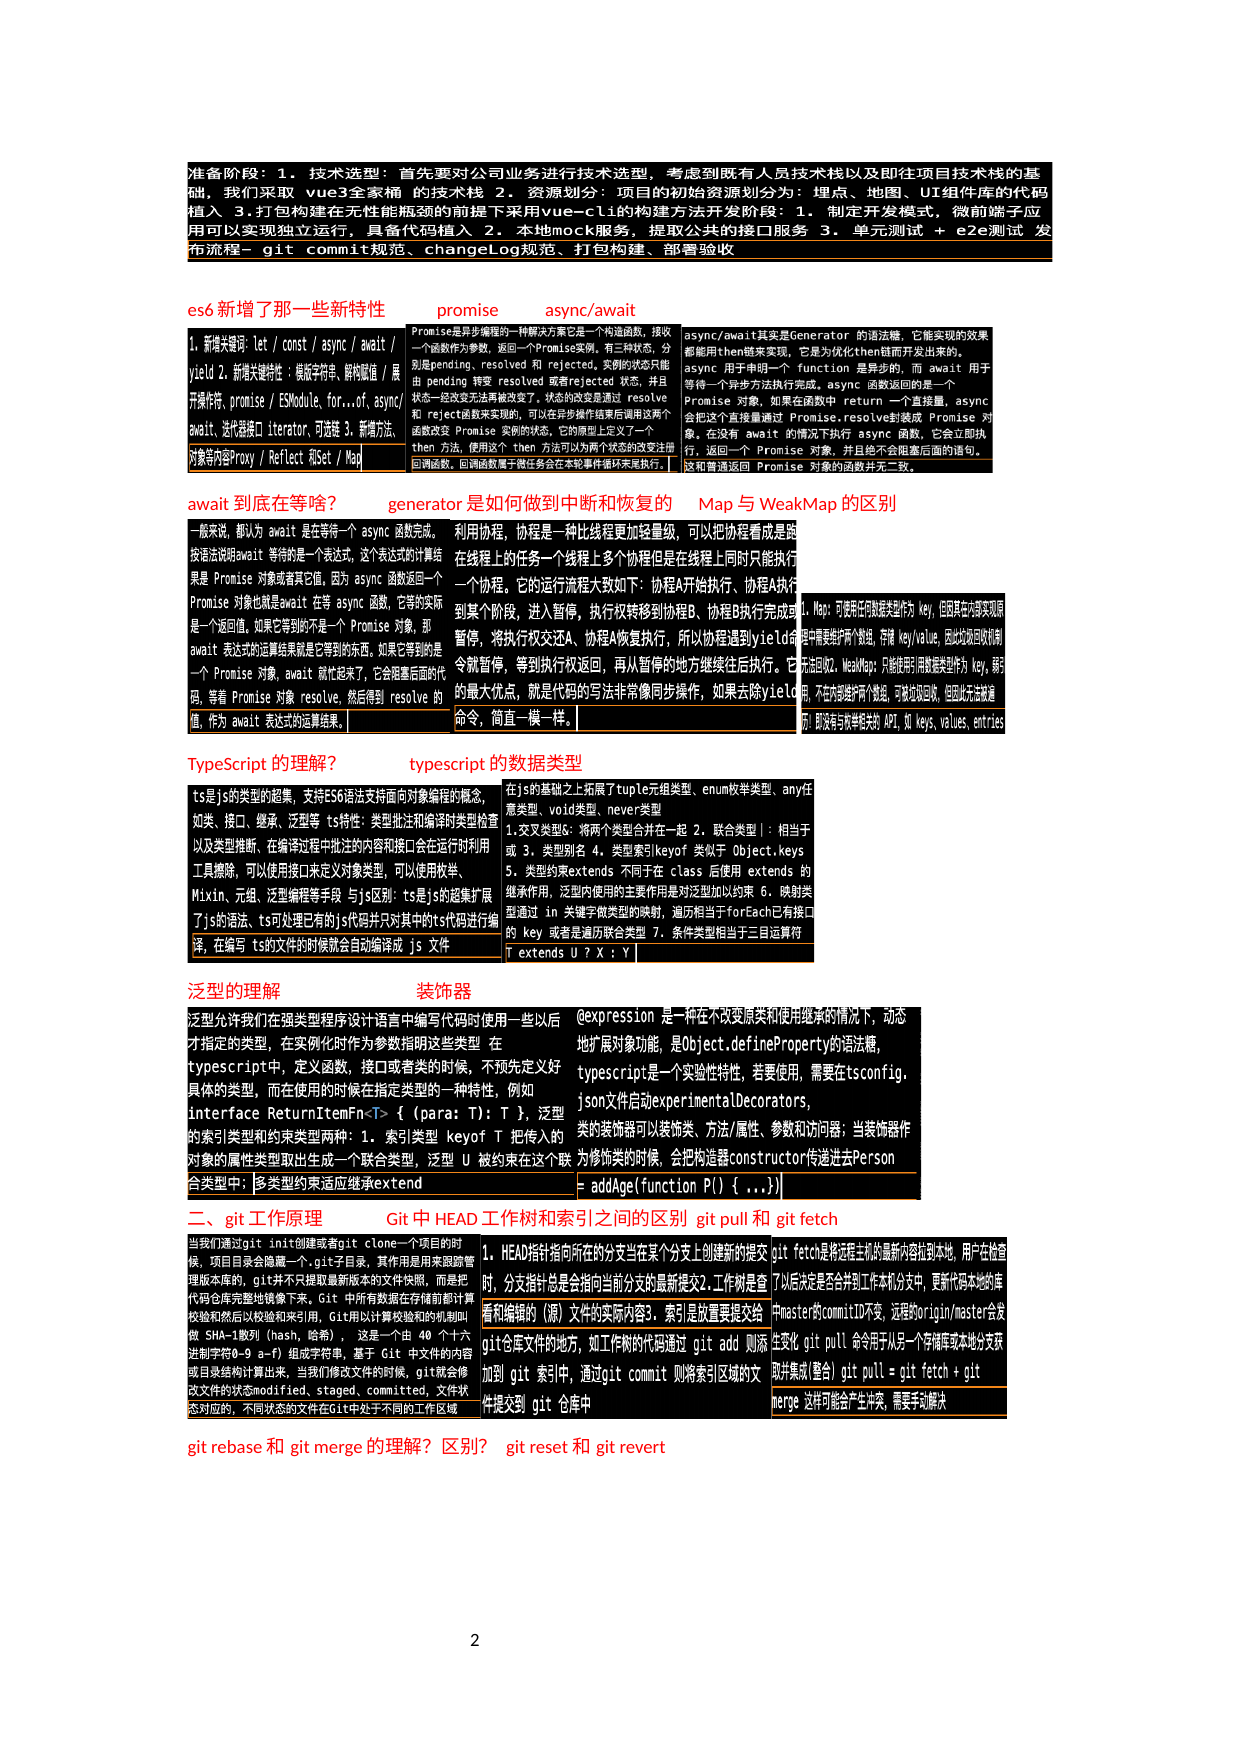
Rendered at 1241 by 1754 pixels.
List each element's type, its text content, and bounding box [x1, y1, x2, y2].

picture [801, 593, 1006, 734]
list es6新增了那一些新特性 promise async/await [187, 262, 1053, 324]
list 泛型的理解 装饰器 [187, 974, 1053, 1007]
picture [187, 779, 815, 963]
picture [187, 162, 1053, 262]
list git rebase 和 git merge的理解？区别？ git reset 和 git revert [187, 1429, 1053, 1462]
list await 到底在等啥？ generator 是如何做到中断和恢复的 Map与WeakMap的区别 [187, 487, 1053, 519]
picture [187, 519, 797, 734]
picture [187, 1234, 1007, 1419]
picture [187, 324, 993, 473]
picture [187, 1007, 922, 1200]
list TypeScript 的理解？ typescript 的数据类型 [187, 747, 1053, 779]
list 二、git工作原理 Git中HEAD工作树和索引之间的区别 git pull 和 git fetch [187, 1202, 1053, 1234]
